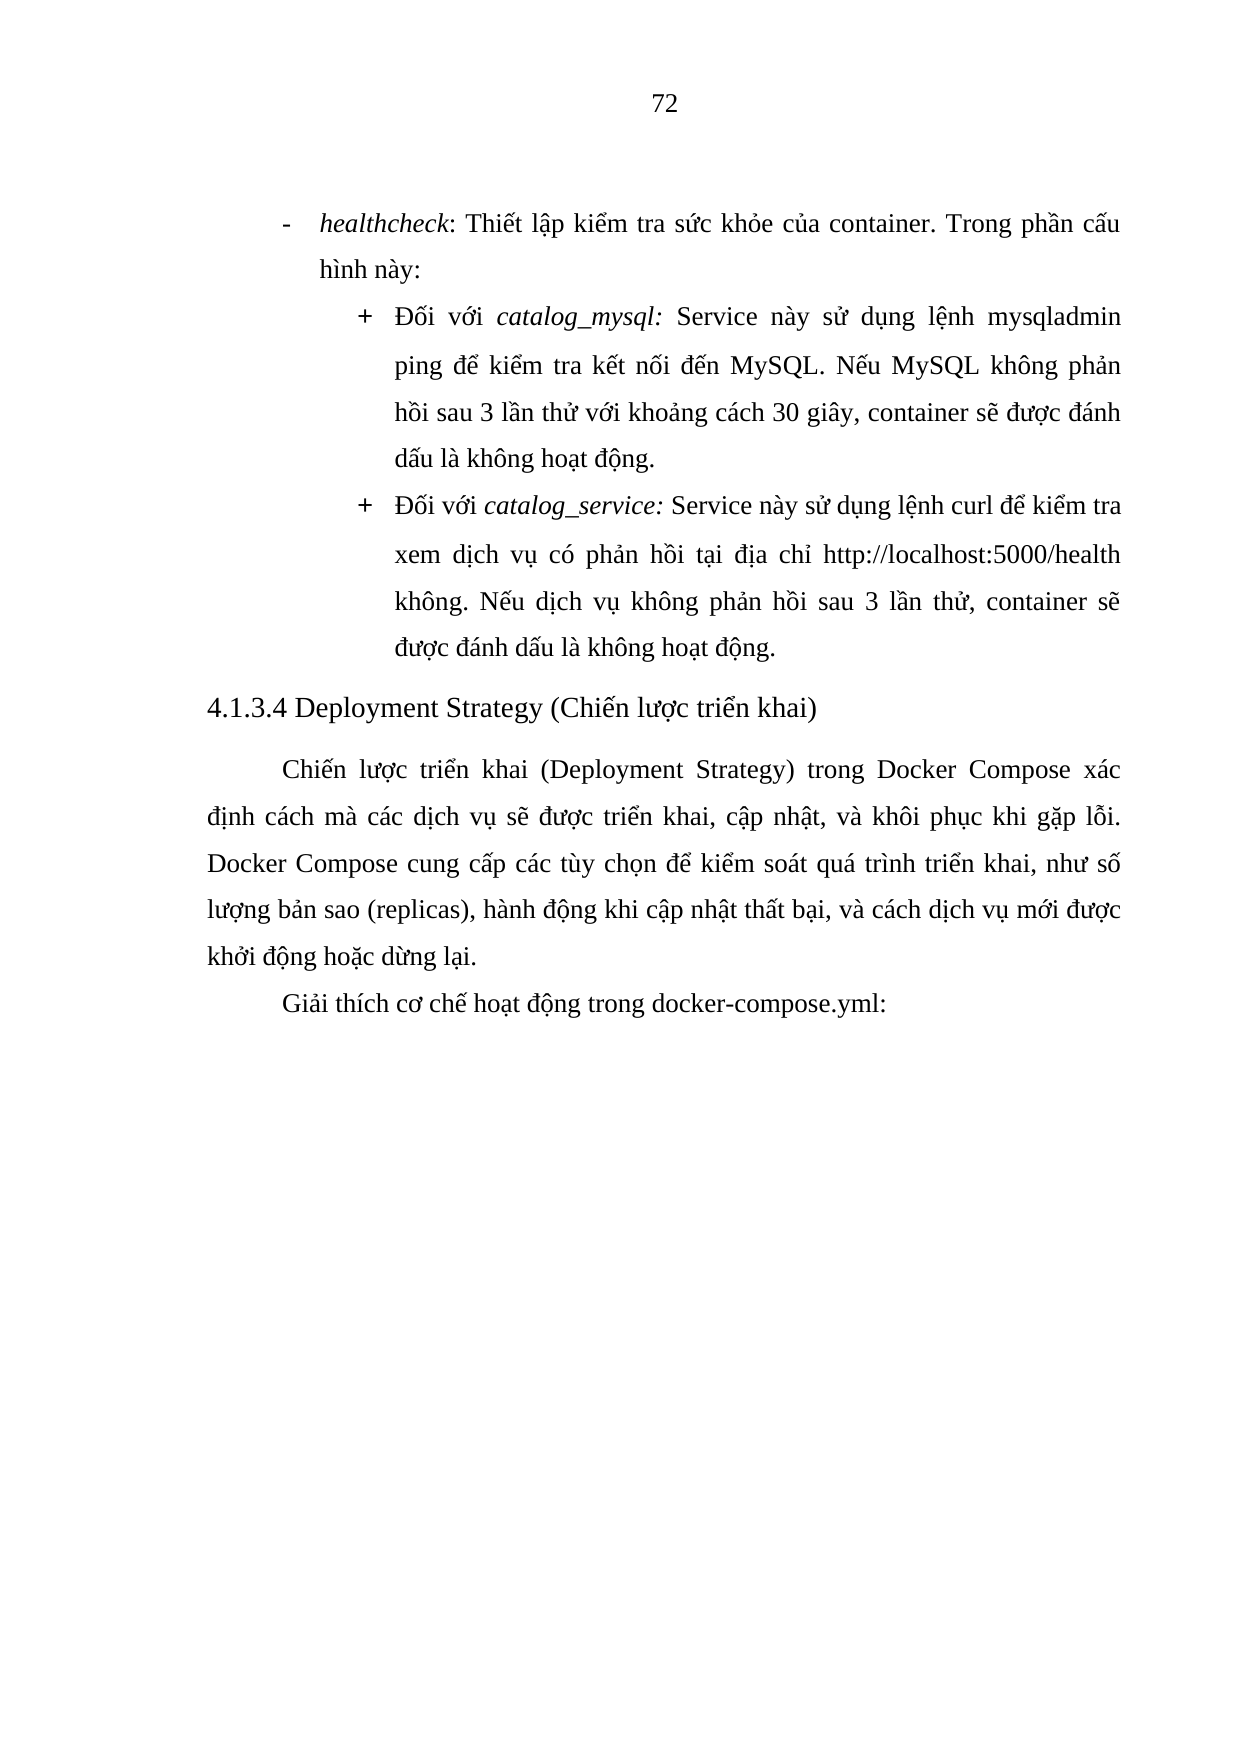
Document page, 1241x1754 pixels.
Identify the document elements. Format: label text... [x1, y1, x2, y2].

text Giải thích cơ chế hoạt động trong docker-compose.yml: [207, 987, 1122, 1018]
list Đối với catalog_service: Service này sử dụng lệnh curl để kiểm tra xem dịch vụ có phản hồi tại địa chỉ http://localhost:5000/health không. Nếu dịch vụ không phản hồi sau 3 lần thử, container sẽ được đánh dấu là không hoạt động. [357, 489, 1122, 662]
list Đối với catalog_mysql: Service này sử dụng lệnh mysqladmin ping để kiểm tra kết nối đến MySQL. Nếu MySQL không phản hồi sau 3 lần thử với khoảng cách 30 giây, container sẽ được đánh dấu là không hoạt động. [357, 300, 1122, 473]
text Chiến lược triển khai (Deployment Strategy) trong Docker Compose xác định cách mà các dịch vụ sẽ được triển khai, cập nhật, và khôi phục khi gặp lỗi. Docker Compose cung cấp các tùy chọn để kiểm soát quá trình triển khai, như số lượng bản sao (replicas), hành động khi cập nhật thất bại, và cách dịch vụ mới được khởi động hoặc dừng lại. [207, 753, 1122, 971]
subtitle Deployment Strategy (Chiến lược triển khai) [207, 691, 1122, 724]
list healthcheck: Thiết lập kiểm tra sức khỏe của container. Trong phần cấu hình này: [282, 207, 1122, 284]
